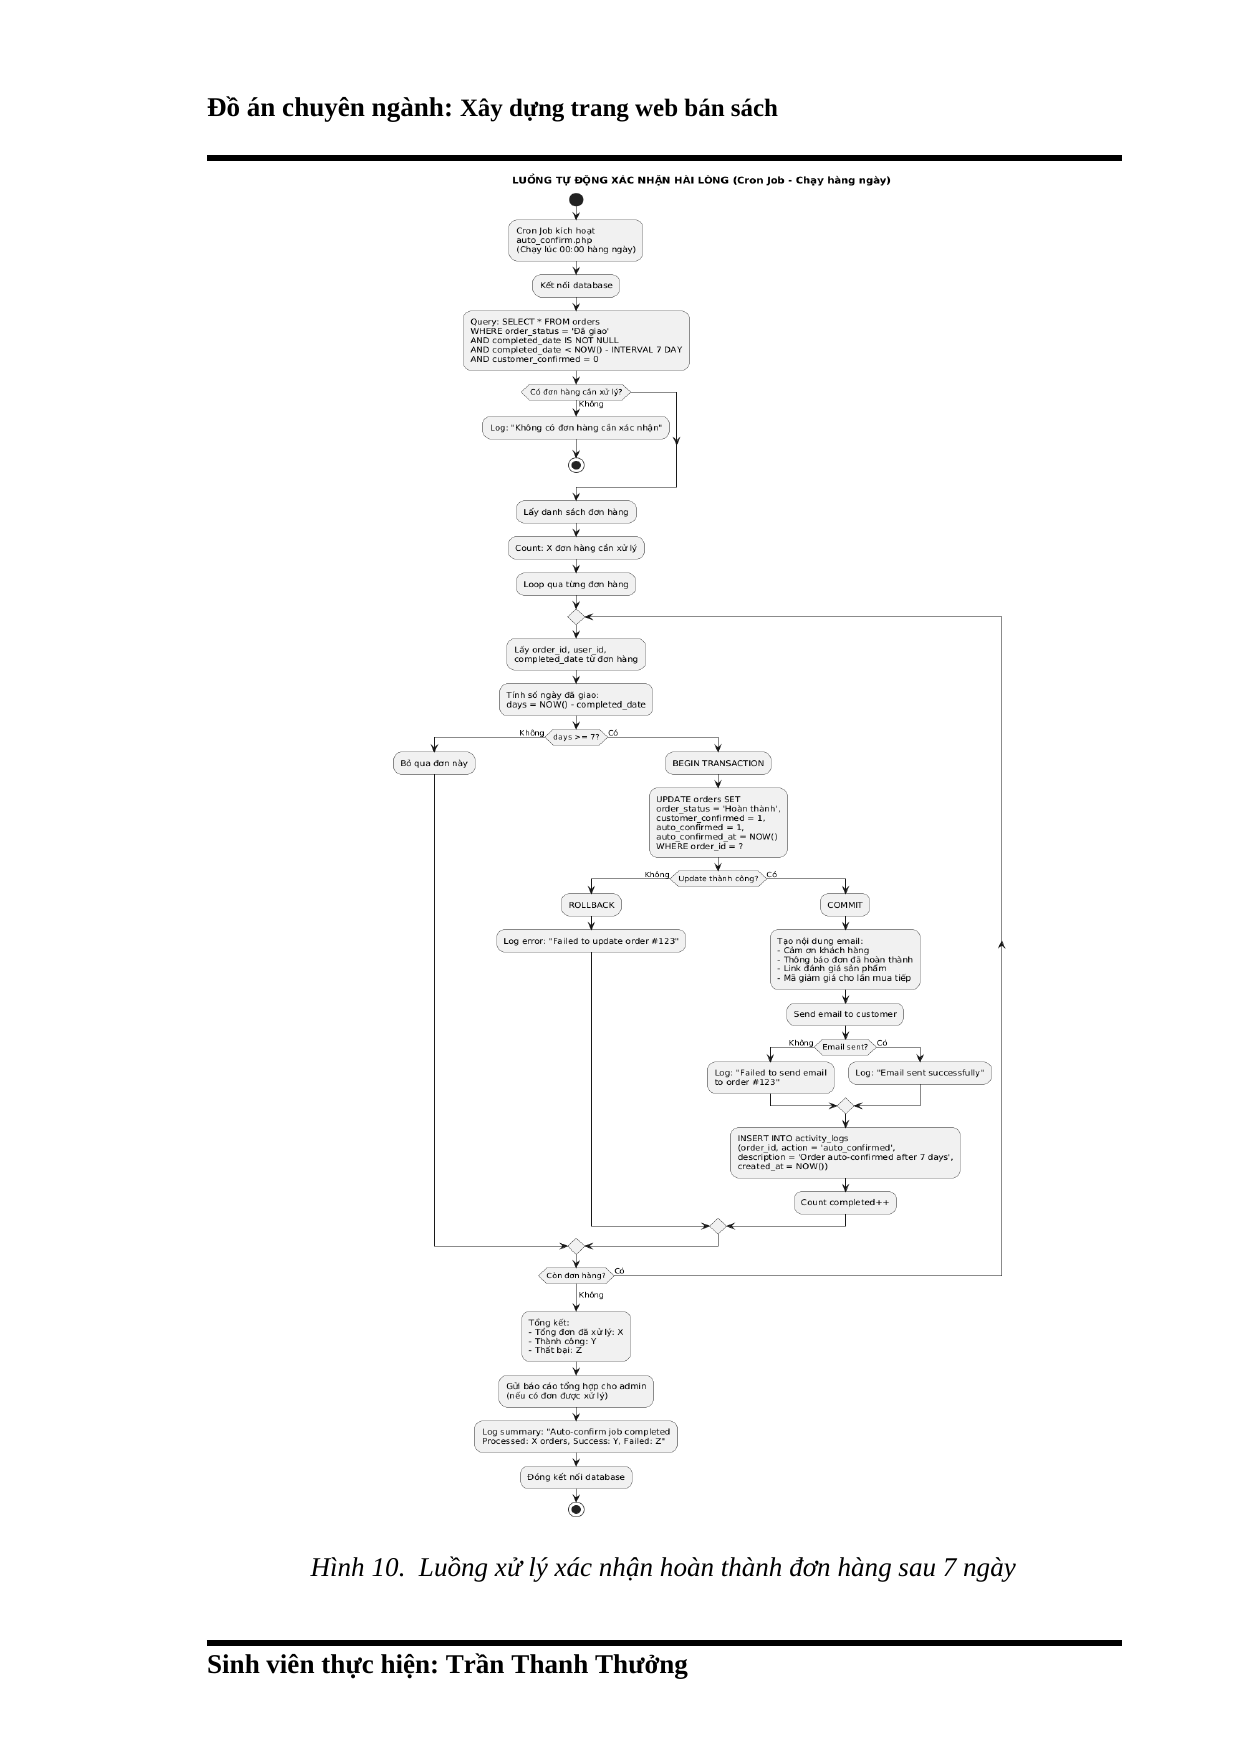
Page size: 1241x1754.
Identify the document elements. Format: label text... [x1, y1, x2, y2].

text Hình 10. Luồng xử lý xác nhận hoàn thành đơn hàng sau 7 ngày [207, 1551, 1122, 1582]
picture [385, 161, 1019, 1523]
